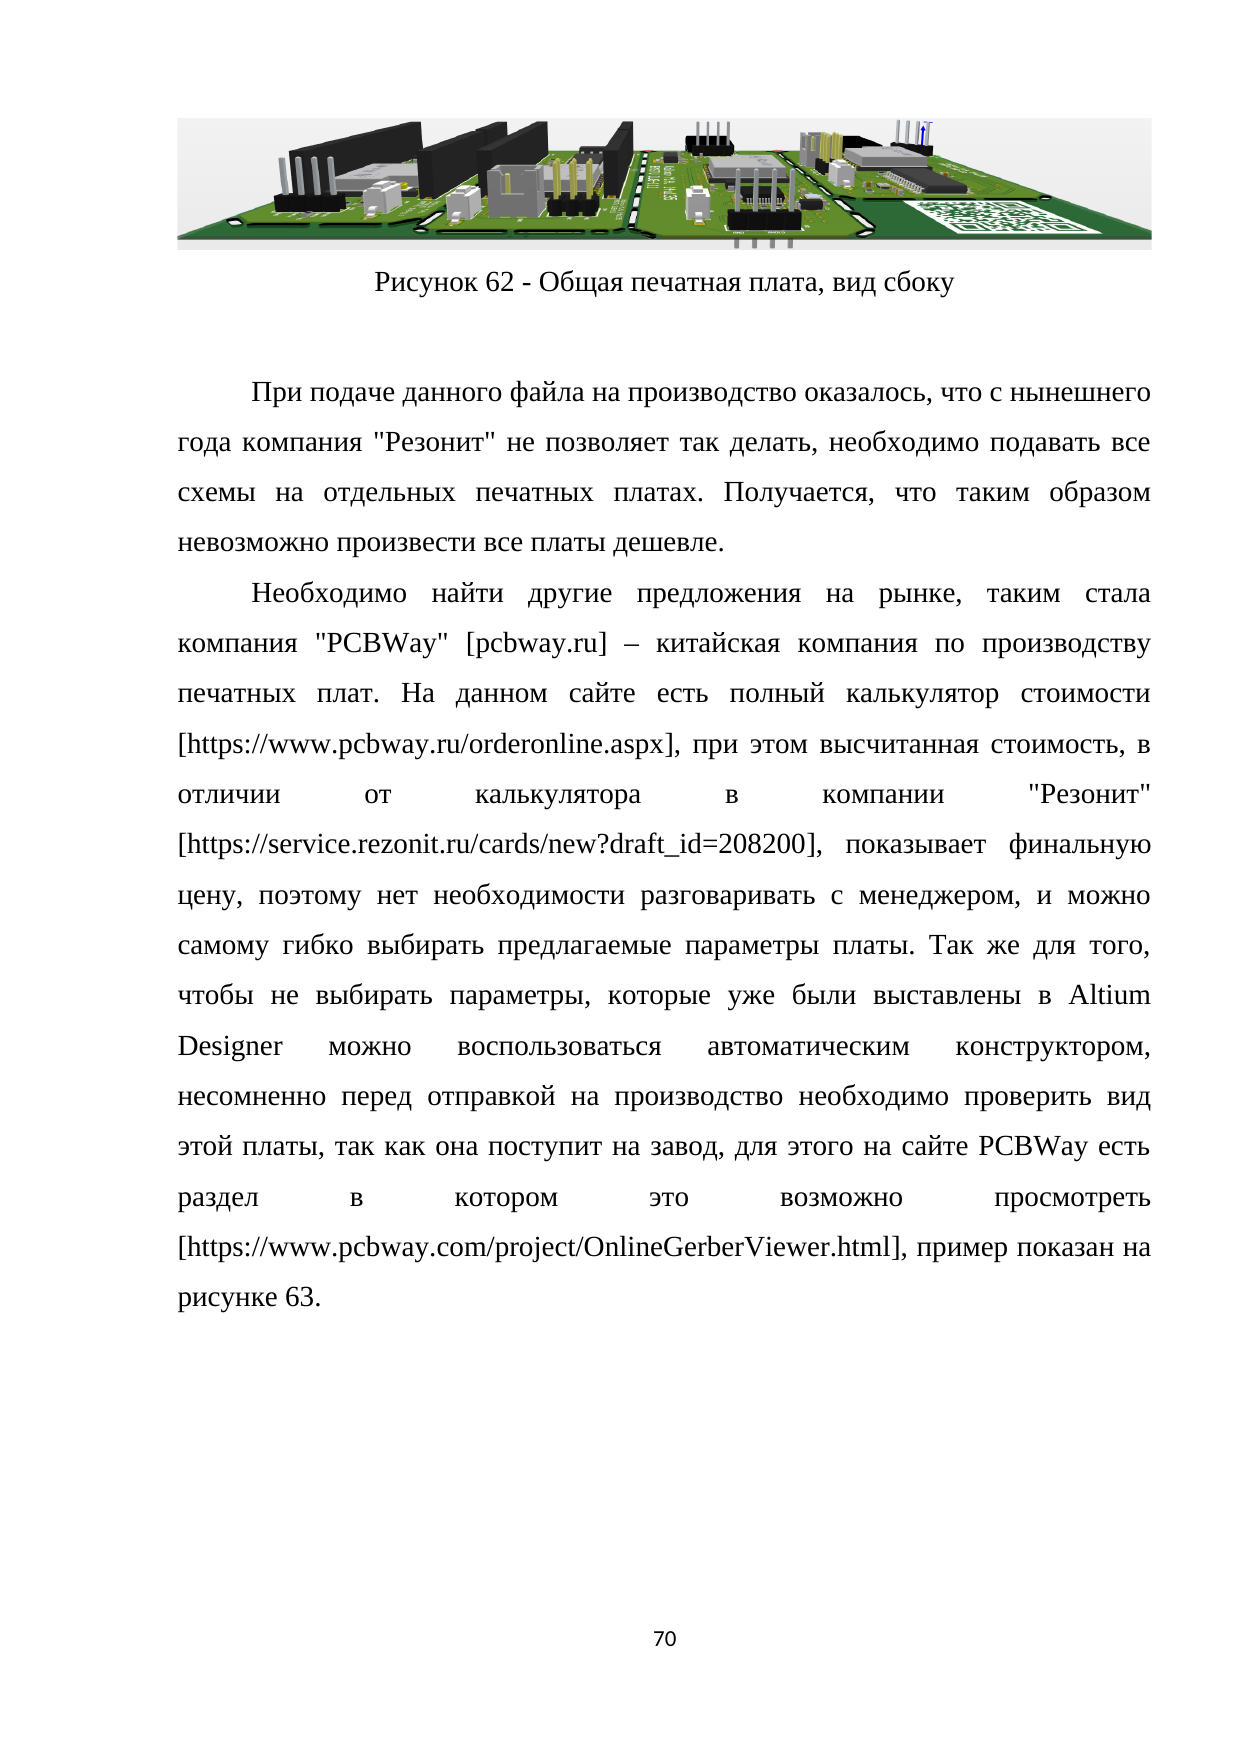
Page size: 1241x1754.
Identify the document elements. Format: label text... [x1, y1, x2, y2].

text При подаче данного файла на производство оказалось, что с нынешнего года компания "Резонит" не позволяет так делать, необходимо подавать все схемы на отдельных печатных платах. Получается, что таким образом невозможно произвести все платы дешевле. [177, 374, 1152, 558]
text Рисунок 62 - Общая печатная плата, вид сбоку [177, 264, 1152, 298]
picture [177, 118, 1152, 250]
text Необходимо найти другие предложения на рынке, таким стала компания "PCBWay" [pcbway.ru] – китайская компания по производству печатных плат. На данном сайте есть полный калькулятор стоимости [https://www.pcbway.ru/orderonline.aspx], при этом высчитанная стоимость, в отличии от калькулятора в компании "Резонит" [https://service.rezonit.ru/cards/new?draft_id=208200], показывает финальную цену, поэтому нет необходимости разговаривать с менеджером, и можно самому гибко выбирать предлагаемые параметры платы. Так же для того, чтобы не выбирать параметры, которые уже были выставлены в Altium Designer можно воспользоваться автоматическим конструктором, несомненно перед отправкой на производство необходимо проверить вид этой платы, так как она поступит на завод, для этого на сайте PCBWay есть раздел в котором это возможно просмотреть [https://www.pcbway.com/project/OnlineGerberViewer.html], пример показан на рисунке 63. [177, 575, 1152, 1313]
